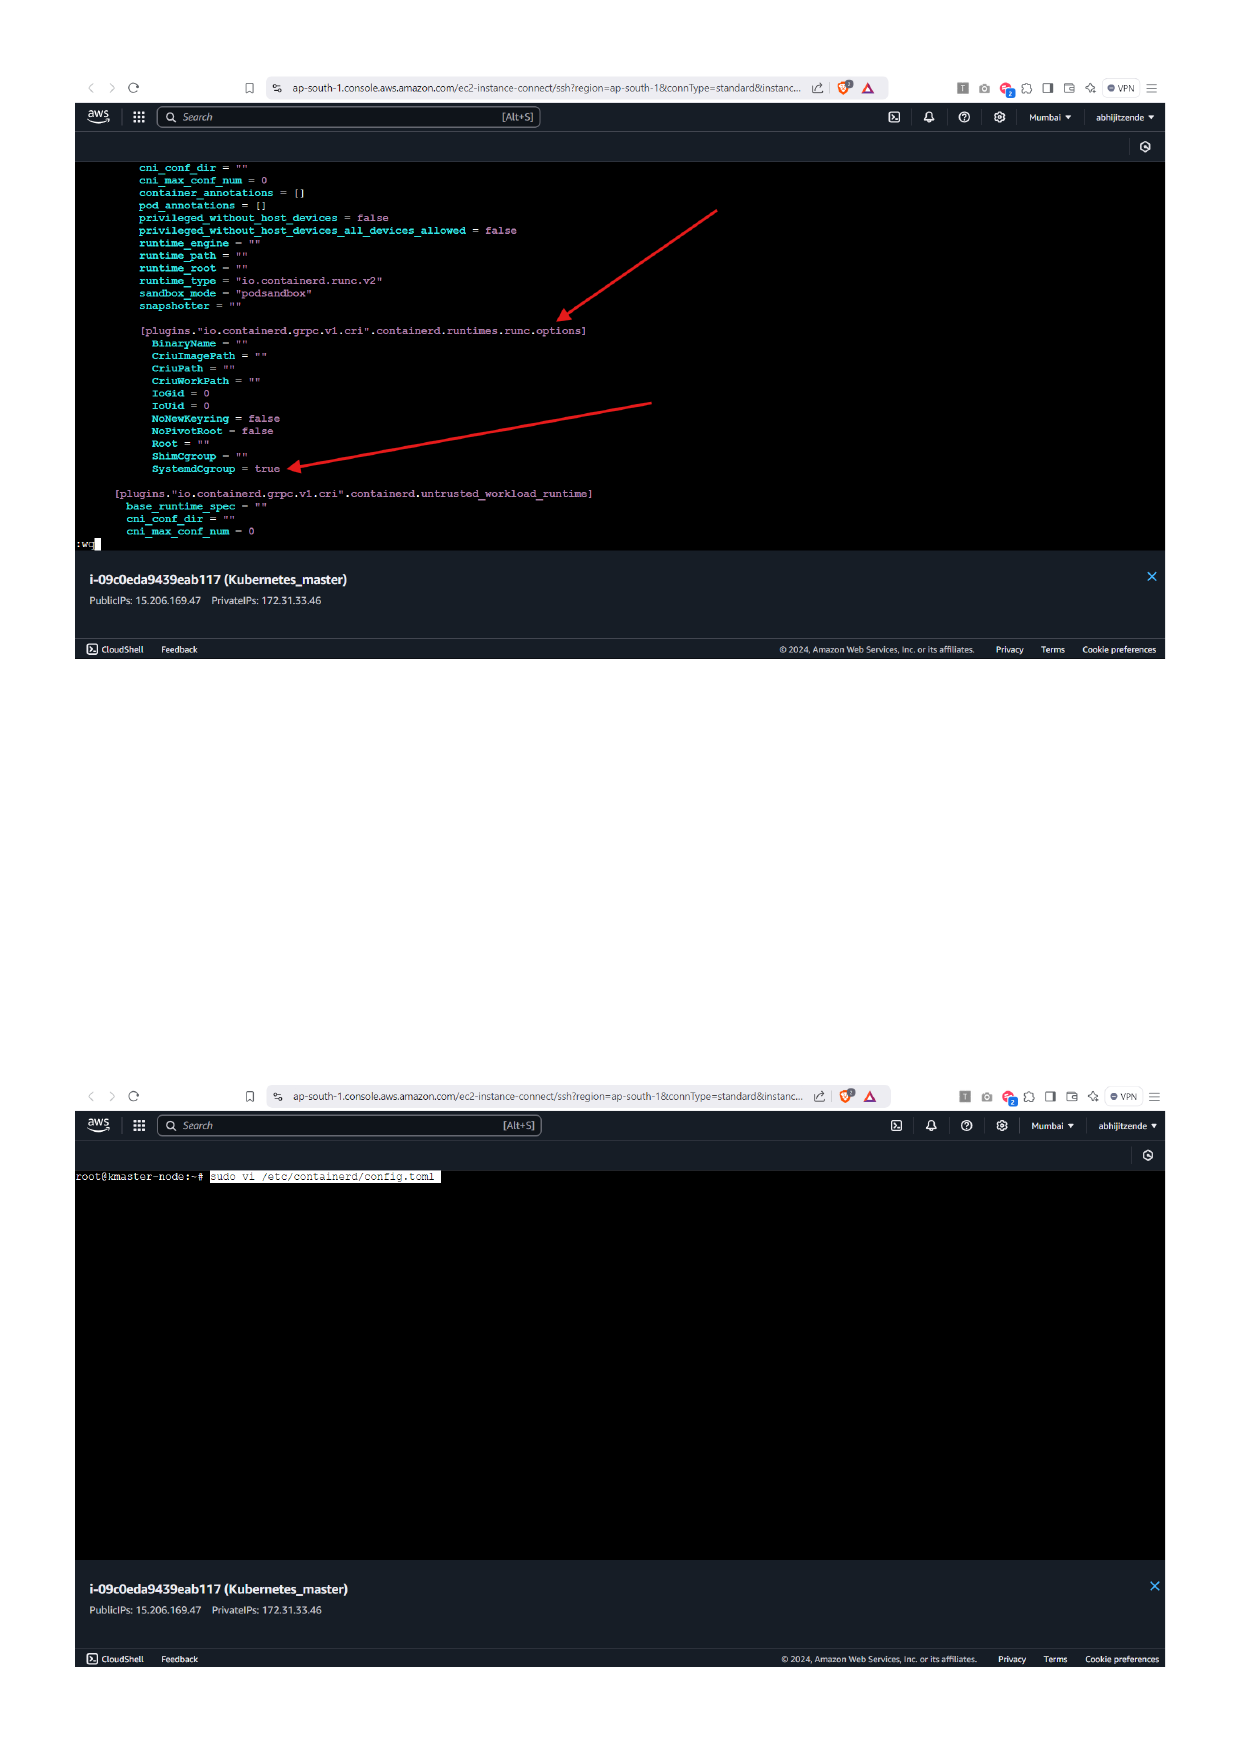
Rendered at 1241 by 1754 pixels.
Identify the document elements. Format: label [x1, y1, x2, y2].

picture [75, 75, 1166, 659]
picture [75, 1083, 1166, 1667]
